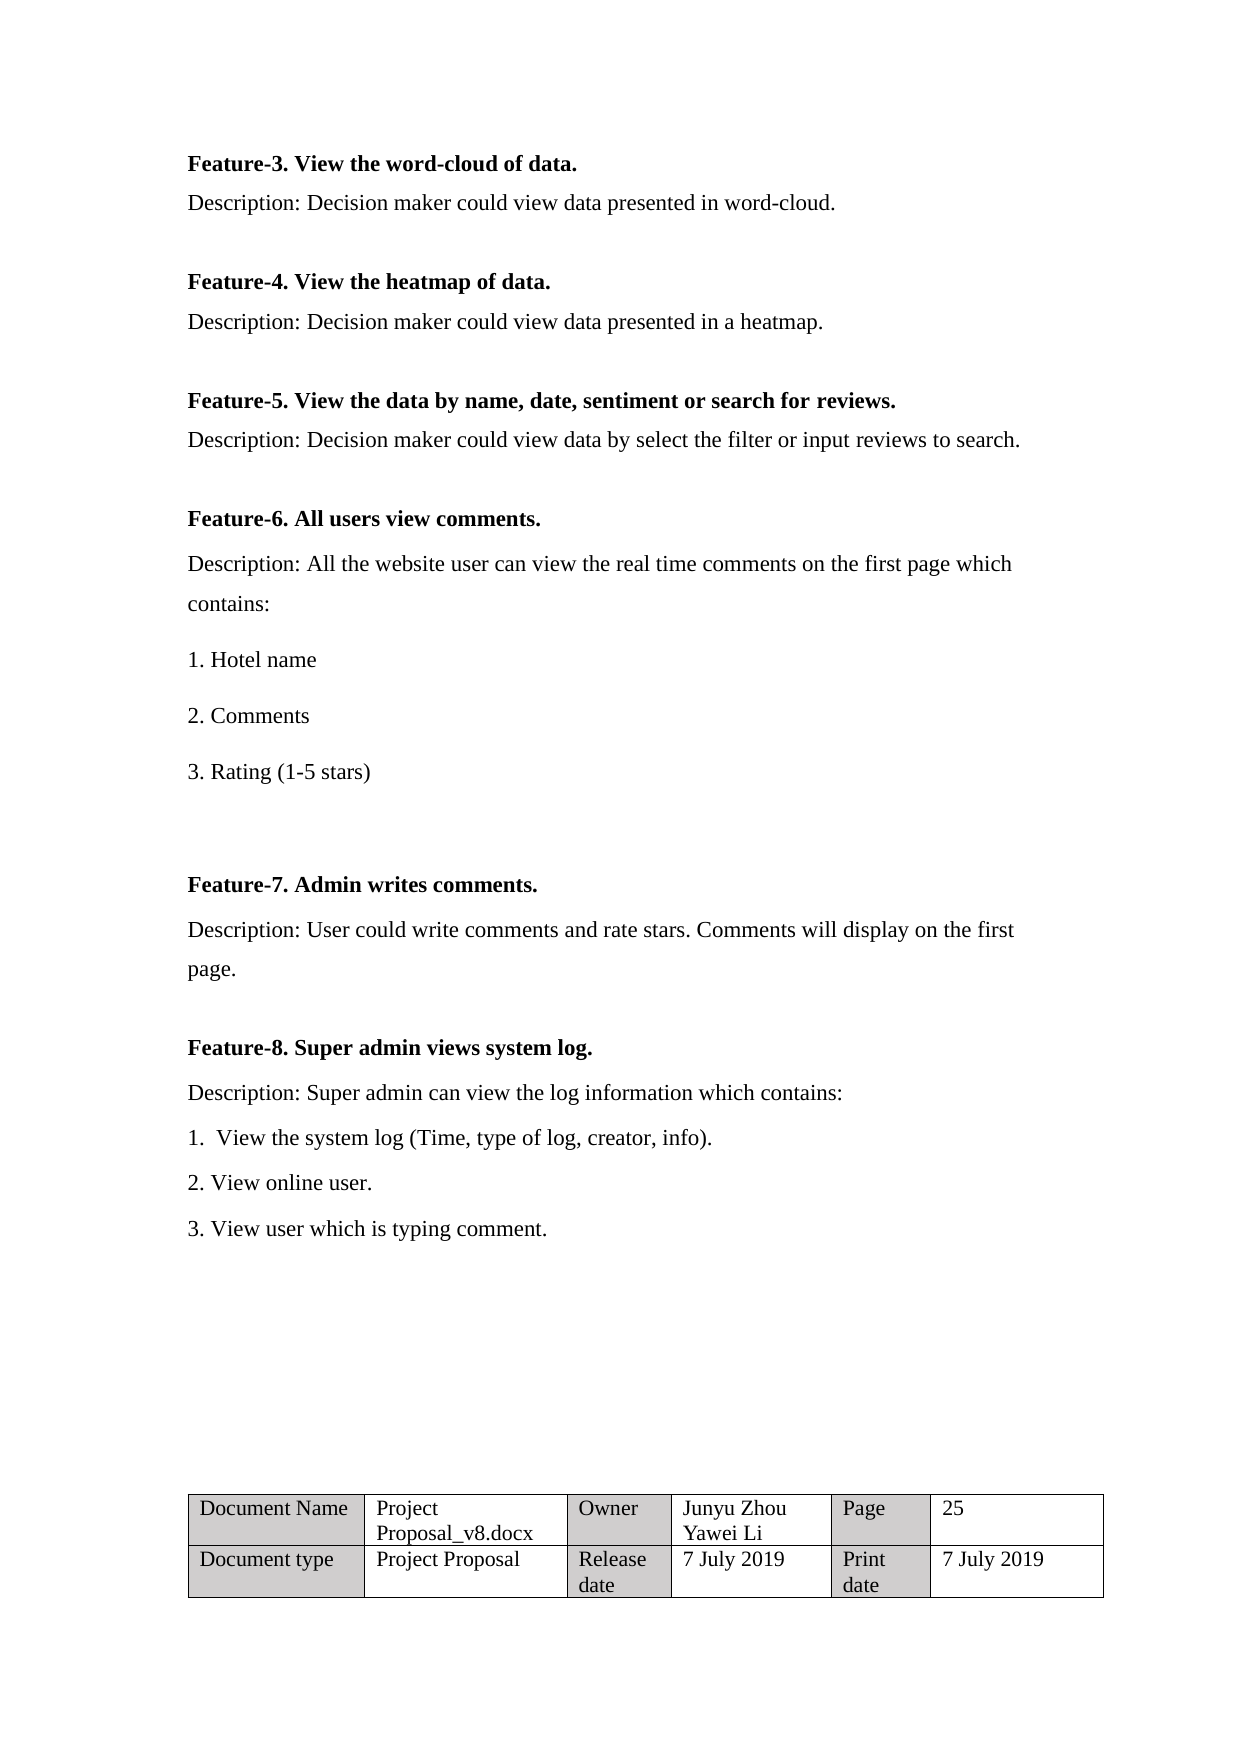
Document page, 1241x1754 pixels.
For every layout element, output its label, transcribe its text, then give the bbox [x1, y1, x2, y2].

text Feature-4. View the heatmap of data. [187, 268, 1053, 295]
text Description: All the website user can view the real time comments on the first page which contains: [187, 550, 1053, 616]
text Description: Decision maker could view data presented in a heatmap. [187, 308, 1053, 334]
text 3. Rating (1-5 stars) [187, 758, 1053, 785]
text Feature-8. Super admin views system log. [187, 1034, 1053, 1061]
text 1. View the system log (Time, type of log, creator, info). [187, 1124, 1053, 1151]
text Description: Super admin can view the log information which contains: [187, 1079, 1053, 1106]
text 2. View online user. [187, 1169, 1053, 1196]
text Description: Decision maker could view data presented in word-cloud. [187, 189, 1053, 216]
text Description: User could write comments and rate stars. Comments will display on the first page. [187, 916, 1053, 982]
text Feature-5. View the data by name, date, sentiment or search for reviews. [187, 387, 1053, 413]
text 1. Hotel name [187, 646, 1053, 672]
text 3. View user which is typing comment. [187, 1214, 1053, 1241]
text Description: Decision maker could view data by select the filter or input reviews to search. [187, 426, 1053, 453]
text 2. Comments [187, 702, 1053, 728]
text Feature-7. Admin writes comments. [187, 871, 1053, 897]
text Feature-6. All users view comments. [187, 505, 1053, 532]
text Feature-3. View the word-cloud of data. [187, 150, 1053, 176]
